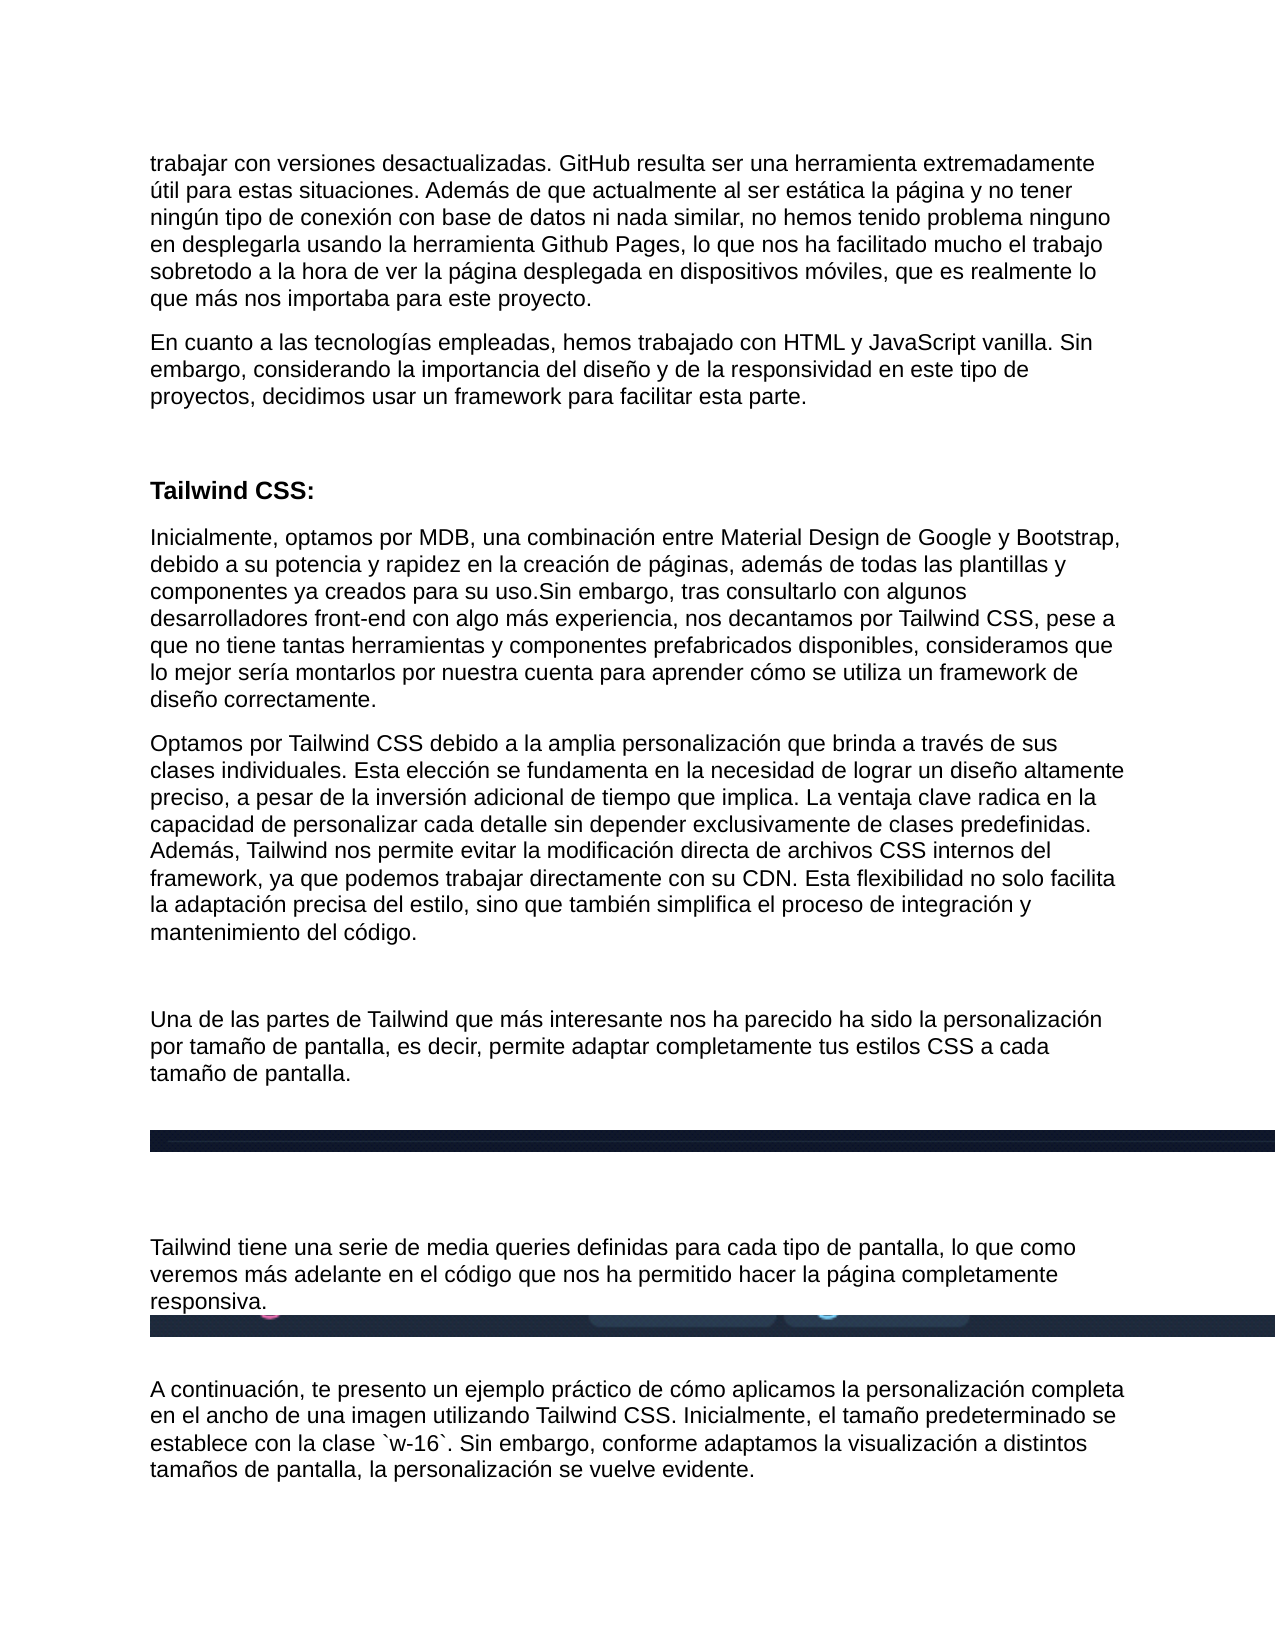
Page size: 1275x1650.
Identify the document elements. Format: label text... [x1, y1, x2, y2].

text En cuanto a las tecnologías empleadas, hemos trabajado con HTML y JavaScript vanilla. Sin embargo, considerando la importancia del diseño y de la responsividad en este tipo de proyectos, decidimos usar un framework para facilitar esta parte. [150, 328, 1125, 409]
text Inicialmente, optamos por MDB, una combinación entre Material Design de Google y Bootstrap, debido a su potencia y rapidez en la creación de páginas, además de todas las plantillas y componentes ya creados para su uso.Sin embargo, tras consultarlo con algunos desarrolladores front-end con algo más experiencia, nos decantamos por Tailwind CSS, pese a que no tiene tantas herramientas y componentes prefabricados disponibles, consideramos que lo mejor sería montarlos por nuestra cuenta para aprender cómo se utiliza un framework de diseño correctamente. [150, 524, 1125, 713]
text A continuación, te presento un ejemplo práctico de cómo aplicamos la personalización completa en el ancho de una imagen utilizando Tailwind CSS. Inicialmente, el tamaño predeterminado se establece con la clase `w-16`. Sin embargo, conforme adaptamos la visualización a distintos tamaños de pantalla, la personalización se vuelve evidente. [150, 1375, 1125, 1483]
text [150, 150, 1125, 312]
text Tailwind tiene una serie de media queries definidas para cada tipo de pantalla, lo que como veremos más adelante en el código que nos ha permitido hacer la página completamente responsiva. [150, 1234, 1125, 1315]
text Optamos por Tailwind CSS debido a la amplia personalización que brinda a través de sus clases individuales. Esta elección se fundamenta en la necesidad de lograr un diseño altamente preciso, a pesar de la inversión adicional de tiempo que implica. La ventaja clave radica en la capacidad de personalizar cada detalle sin depender exclusivamente de clases predefinidas. Además, Tailwind nos permite evitar la modificación directa de archivos CSS internos del framework, ya que podemos trabajar directamente con su CDN. Esta flexibilidad no solo facilita la adaptación precisa del estilo, sino que también simplifica el proceso de integración y mantenimiento del código. [150, 729, 1125, 945]
text Una de las partes de Tailwind que más interesante nos ha parecido ha sido la personalización por tamaño de pantalla, es decir, permite adaptar completamente tus estilos CSS a cada tamaño de pantalla. [150, 1006, 1125, 1087]
text Tailwind CSS: [150, 470, 1125, 507]
